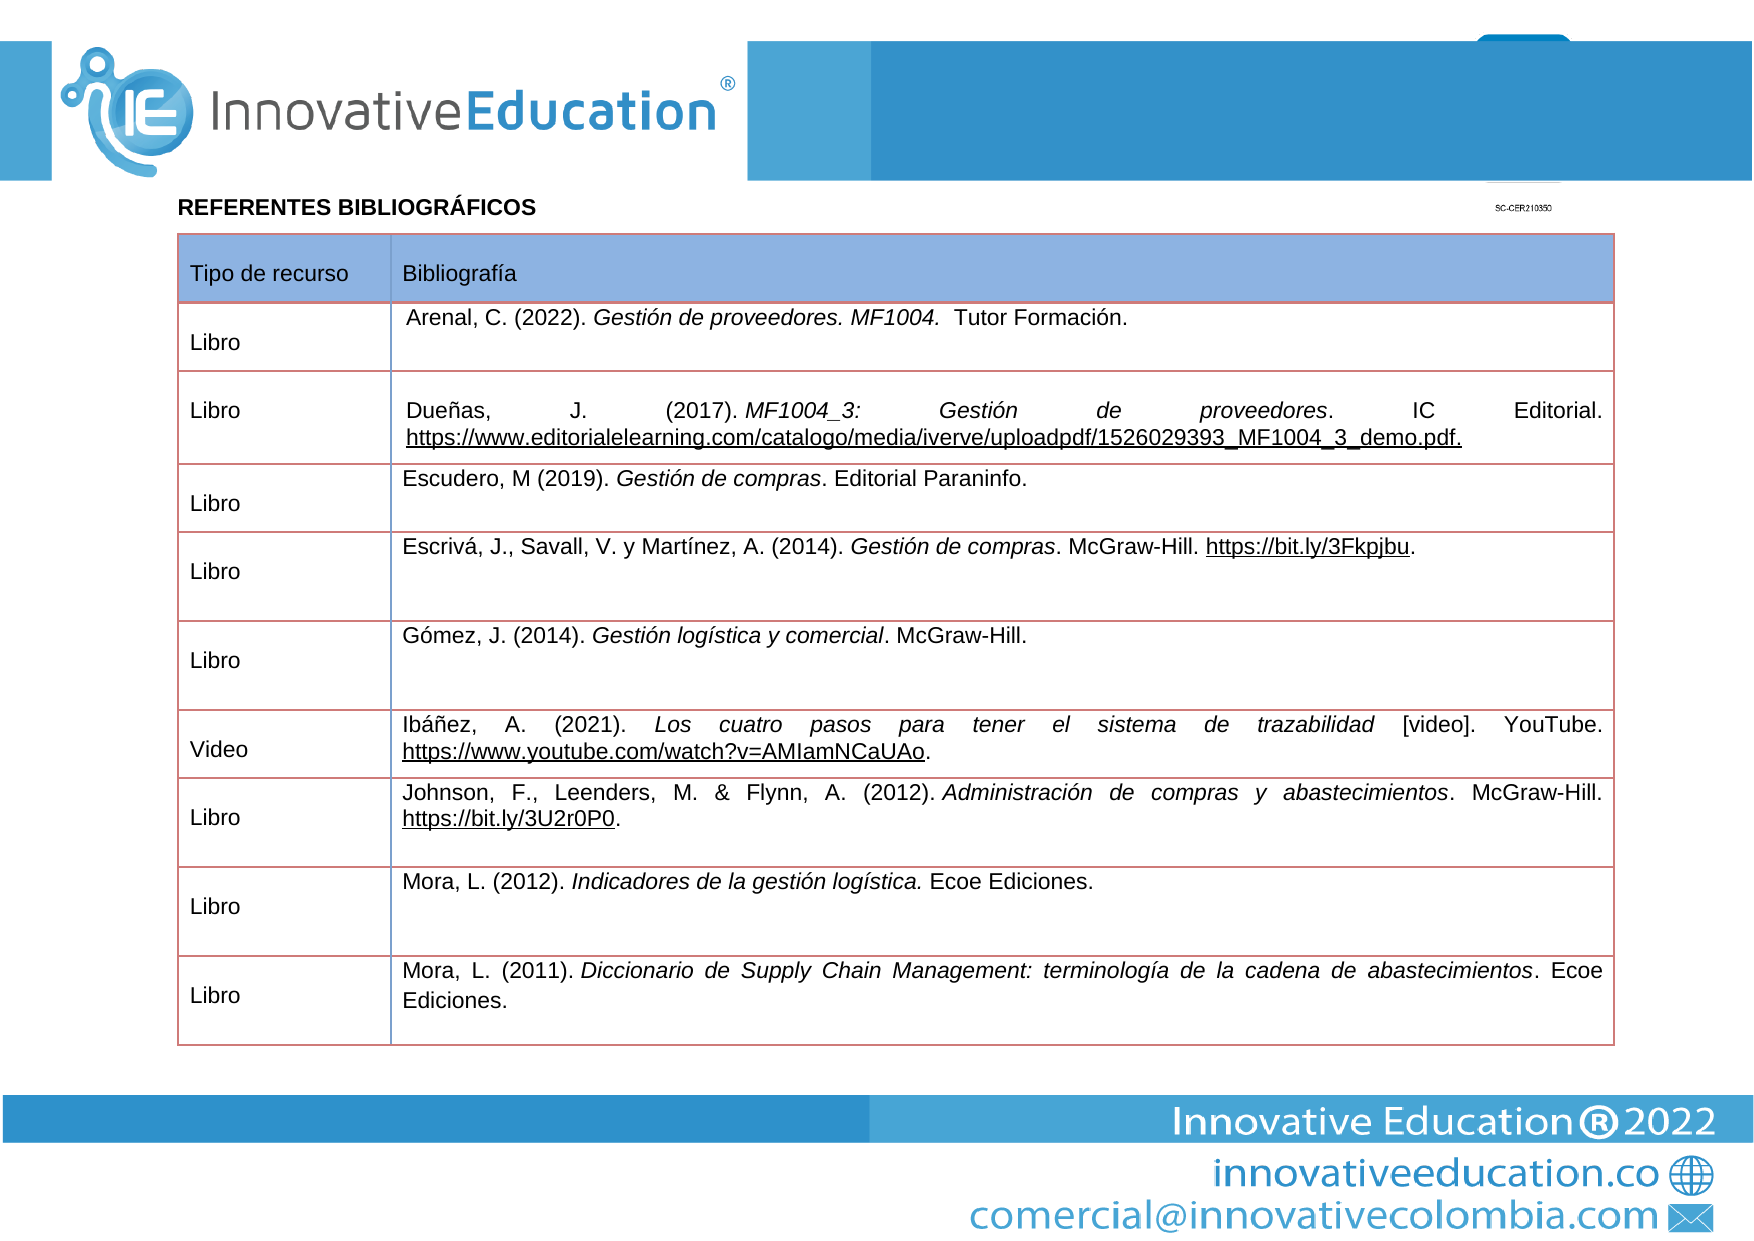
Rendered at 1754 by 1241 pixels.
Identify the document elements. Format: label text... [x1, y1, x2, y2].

text REFERENTES BIBLIOGRÁFICOS [177, 148, 1577, 220]
table_cell Libro [179, 957, 390, 1044]
table_cell Arenal, C. (2022). Gestión de proveedores. MF1004. Tutor Formación. [392, 304, 1613, 370]
table_cell Gómez, J. (2014). Gestión logística y comercial. McGraw-Hill. [392, 622, 1613, 709]
table_cell Johnson, F., Leenders, M. & Flynn, A. (2012). Administración de compras y abastecimientos. McGraw-Hill. https://bit.ly/3U2r0P0. [392, 779, 1613, 866]
picture [2, 1093, 1754, 1239]
table_cell Escrivá, J., Savall, V. y Martínez, A. (2014). Gestión de compras. McGraw-Hill. https://bit.ly/3Fkpjbu. [392, 533, 1613, 620]
table_cell Libro [179, 465, 390, 531]
table_cell Libro [179, 372, 390, 462]
table_cell Mora, L. (2011). Diccionario de Supply Chain Management: terminología de la cadena de abastecimientos. Ecoe Ediciones. [392, 957, 1613, 1044]
table_cell Libro [179, 304, 390, 370]
picture [0, 28, 1752, 194]
table_cell Dueñas, J. (2017). MF1004_3: Gestión de proveedores. IC Editorial. https://www.editorialelearning.com/catalogo/media/iverve/uploadpdf/1526029393_MF1004_3_demo.pdf. [392, 372, 1613, 462]
table_cell Libro [179, 622, 390, 709]
table_header Bibliografía [392, 235, 1613, 301]
table_cell Mora, L. (2012). Indicadores de la gestión logística. Ecoe Ediciones. [392, 868, 1613, 955]
table_cell Libro [179, 779, 390, 866]
table_cell Video [179, 711, 390, 777]
table_cell Libro [179, 868, 390, 955]
table_cell Escudero, M (2019). Gestión de compras. Editorial Paraninfo. [392, 465, 1613, 531]
table_cell Ibáñez, A. (2021). Los cuatro pasos para tener el sistema de trazabilidad [video]. YouTube. https://www.youtube.com/watch?v=AMIamNCaUAo. [392, 711, 1613, 777]
table_header Tipo de recurso [179, 235, 390, 301]
table_cell Libro [179, 533, 390, 620]
